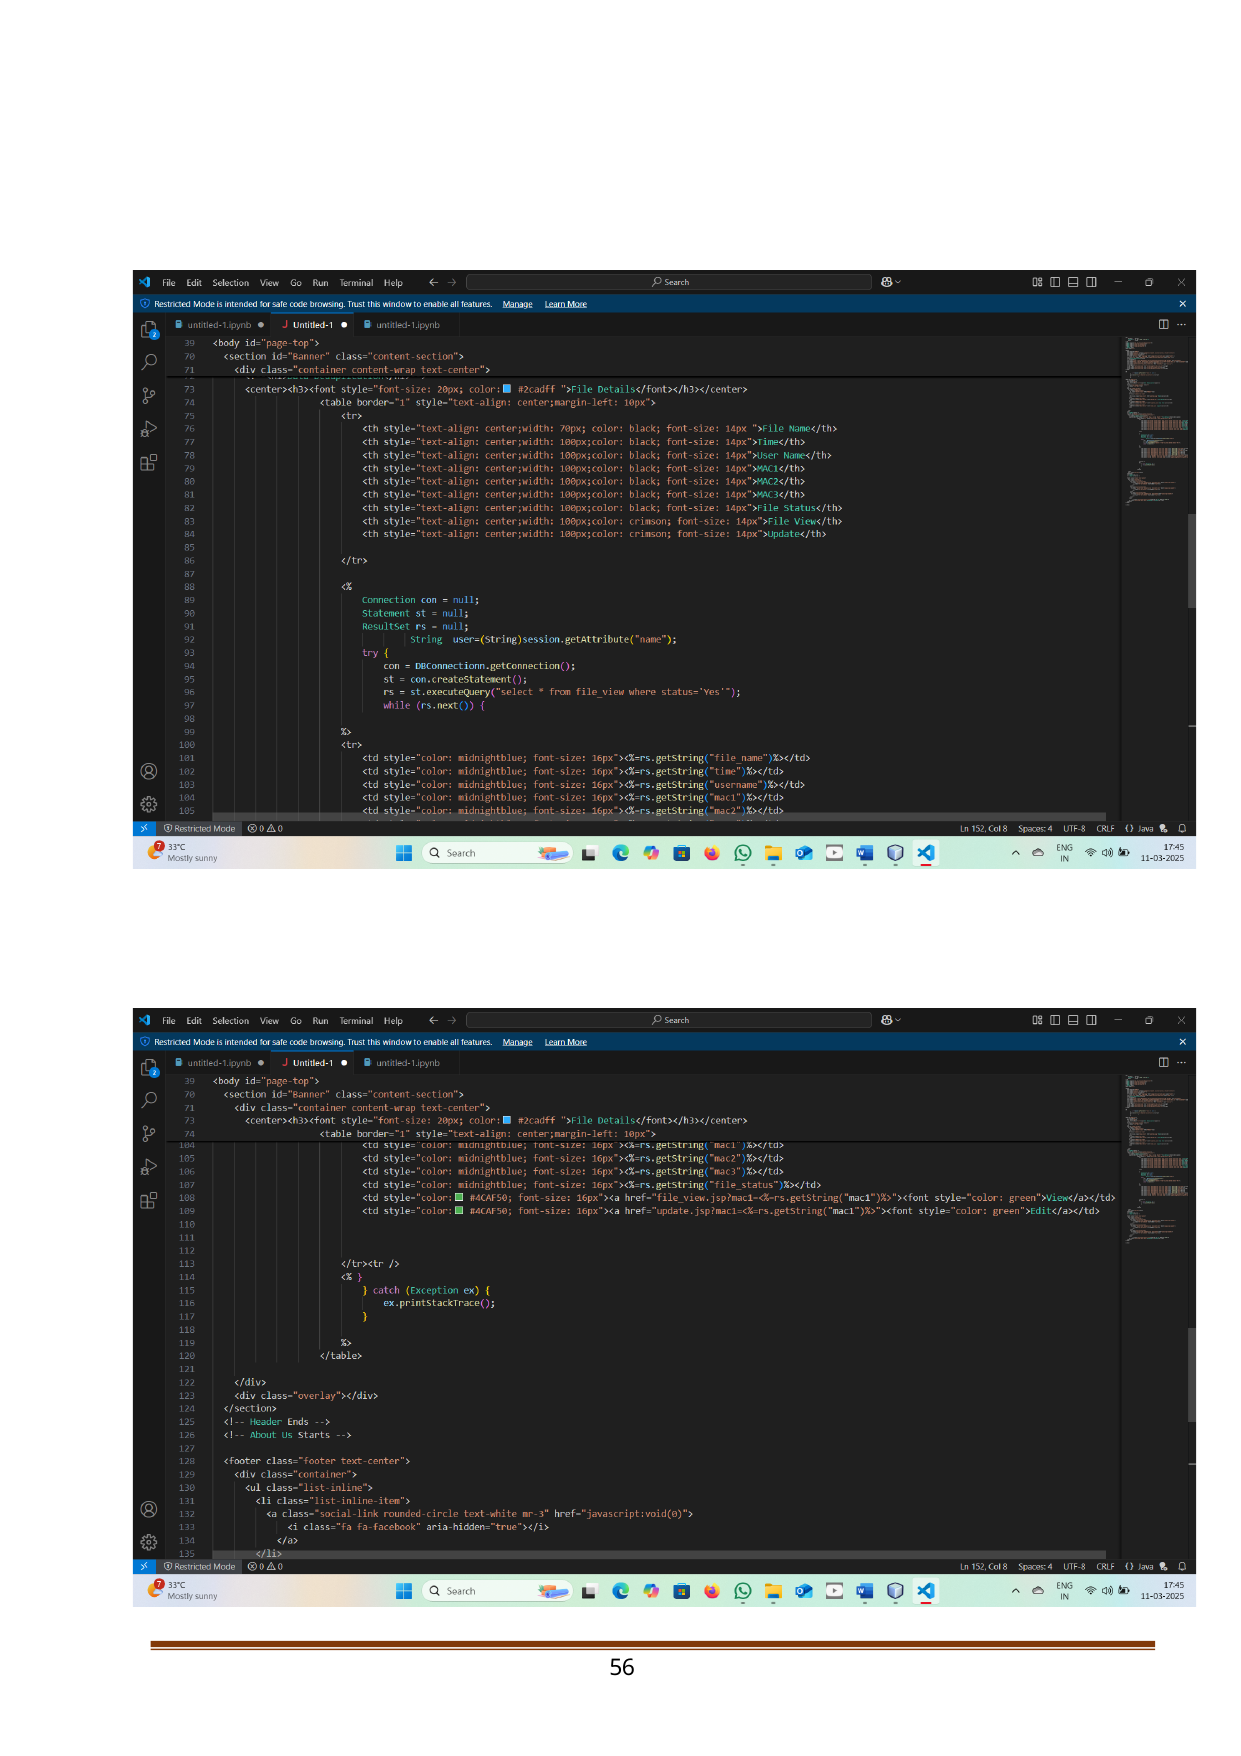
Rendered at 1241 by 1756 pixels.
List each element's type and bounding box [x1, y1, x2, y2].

picture [132, 270, 1197, 869]
picture [132, 1008, 1197, 1607]
